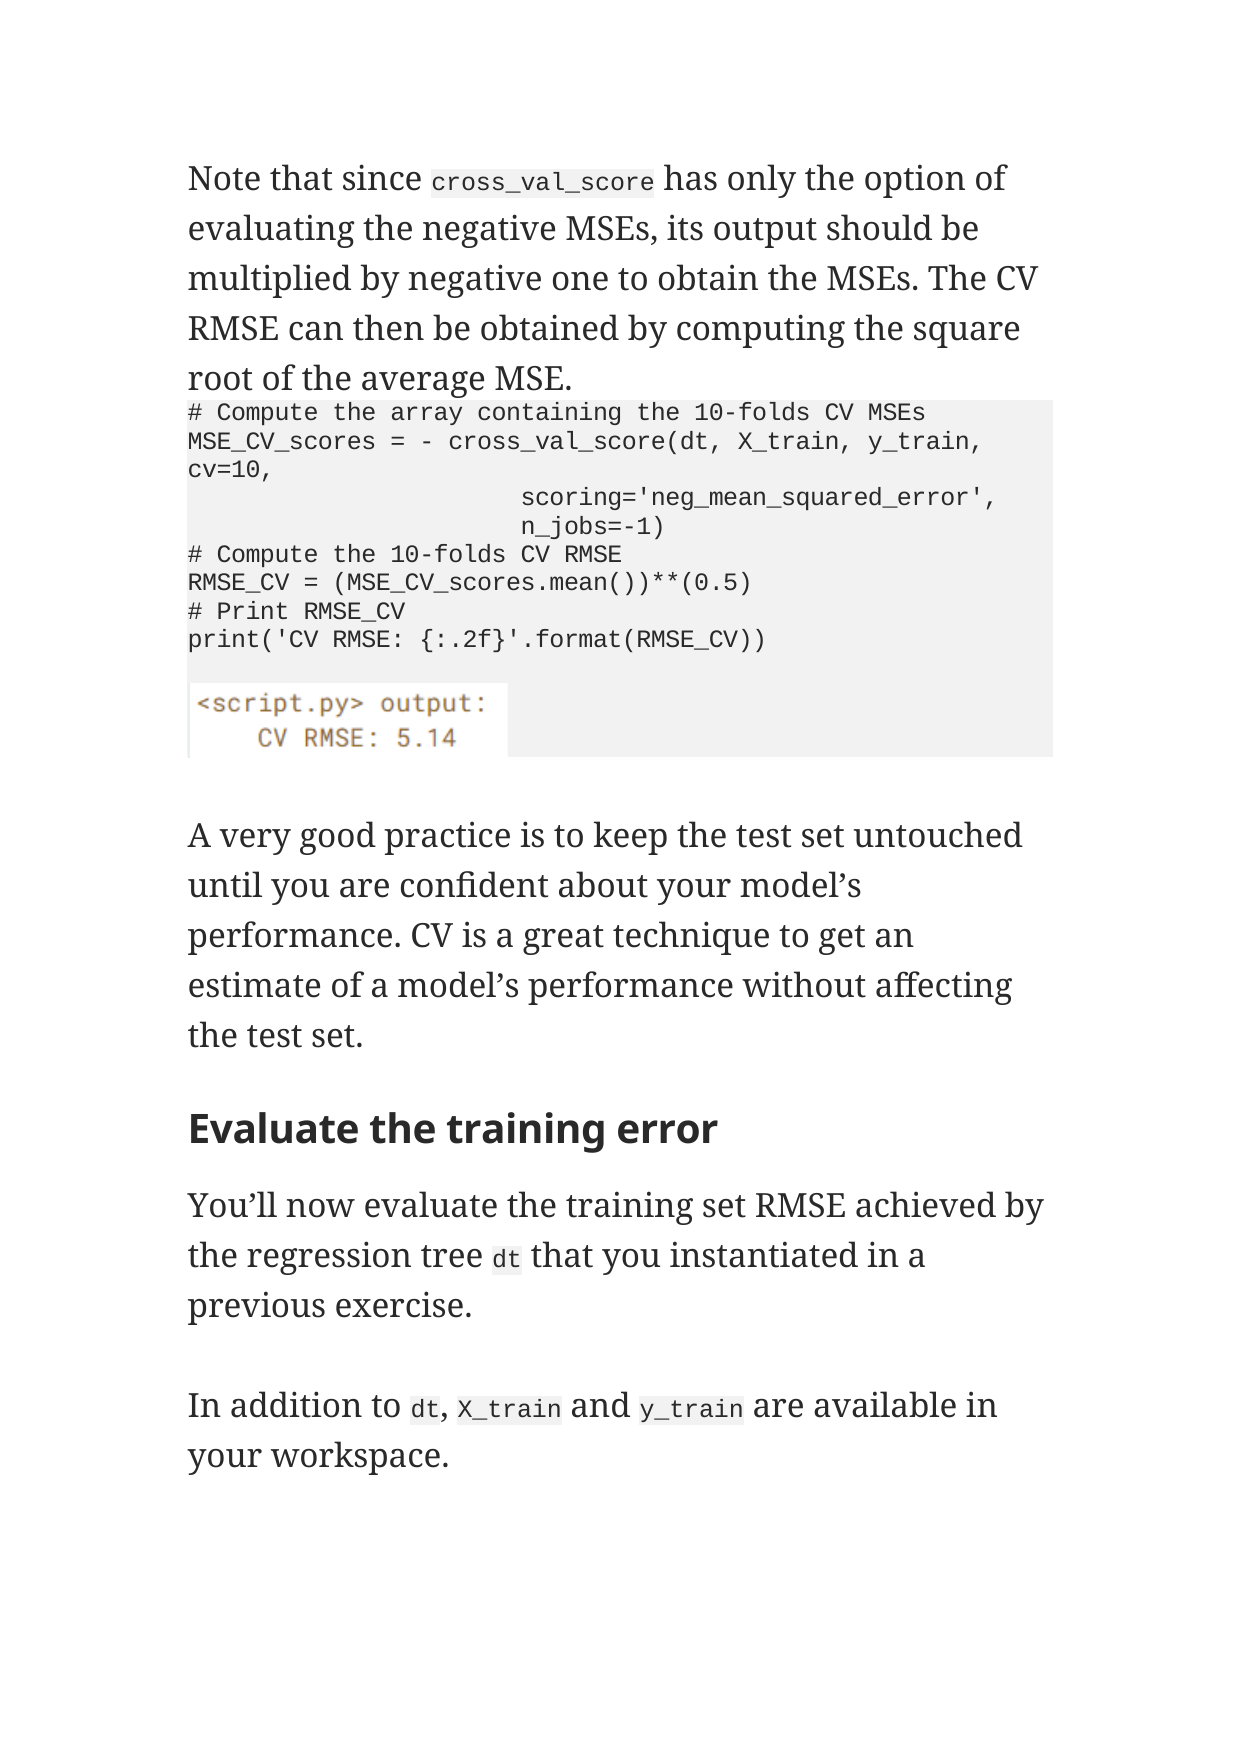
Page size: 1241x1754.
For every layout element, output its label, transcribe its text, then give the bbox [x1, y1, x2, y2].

text # Compute the array containing the 10-folds CV MSEs MSE_CV_scores = - cross_val_score(dt, X_train, y_train, cv=10, scoring='neg_mean_squared_error', n_jobs=-1) [187, 400, 1053, 542]
text In addition to dt, X_train and y_train are available in your workspace. [187, 1377, 1053, 1477]
text A very good practice is to keep the test set untouched until you are confident about your model’s performance. CV is a great technique to get an estimate of a model’s performance without affecting the test set. [187, 807, 1053, 1057]
text Evaluate the training error [187, 1100, 1053, 1156]
text # Compute the 10-folds CV RMSE RMSE_CV = (MSE_CV_scores.mean())**(0.5) [187, 542, 1053, 598]
text # Print RMSE_CV print('CV RMSE: {:.2f}'.format(RMSE_CV)) [187, 598, 1053, 655]
text Note that since cross_val_score has only the option of evaluating the negative MSEs, its output should be multiplied by negative one to obtain the MSEs. The CV RMSE can then be obtained by computing the square root of the average MSE. [187, 150, 1053, 400]
text You’ll now evaluate the training set RMSE achieved by the regression tree dt that you instantiated in a previous exercise. [187, 1177, 1053, 1327]
picture [187, 683, 508, 758]
